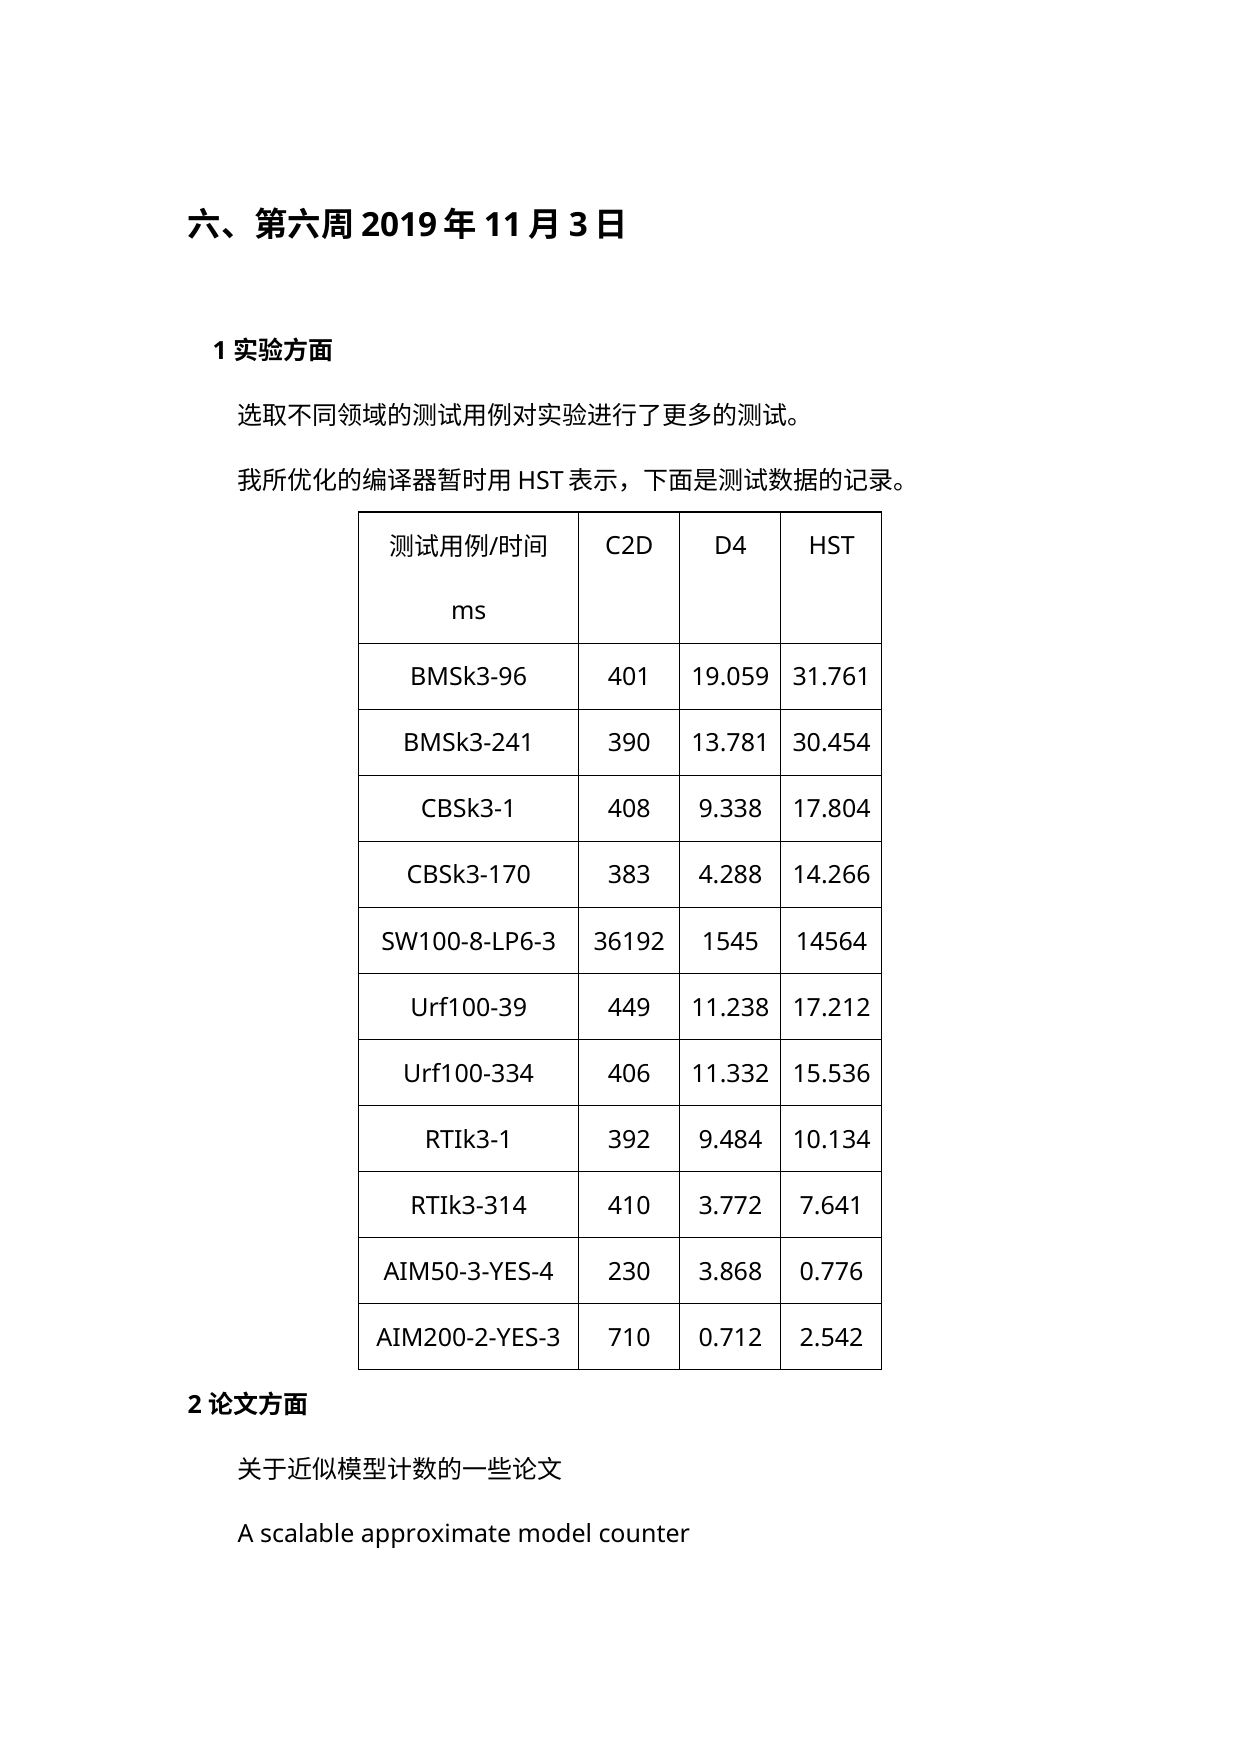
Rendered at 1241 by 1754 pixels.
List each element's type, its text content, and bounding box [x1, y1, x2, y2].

table_cell 2.542 [781, 1304, 881, 1369]
table_cell 406 [579, 1040, 679, 1105]
table_cell CBSk3-170 [359, 842, 578, 907]
table_cell 15.536 [781, 1040, 881, 1105]
table_cell 11.238 [680, 974, 780, 1039]
table_cell RTIk3-314 [359, 1172, 578, 1237]
table_cell 11.332 [680, 1040, 780, 1105]
table_cell 408 [579, 776, 679, 841]
table_header C2D [579, 513, 679, 642]
table_cell 14564 [781, 908, 881, 973]
subtitle 2 论文方面 [187, 1370, 1053, 1435]
table_cell 30.454 [781, 710, 881, 774]
table_header D4 [680, 513, 780, 642]
table_cell 410 [579, 1172, 679, 1237]
table_cell BMSk3-241 [359, 710, 578, 774]
table_cell 9.338 [680, 776, 780, 841]
table_cell 0.712 [680, 1304, 780, 1369]
table_cell RTIk3-1 [359, 1106, 578, 1171]
table_cell BMSk3-96 [359, 644, 578, 708]
table_cell CBSk3-1 [359, 776, 578, 841]
table_cell 9.484 [680, 1106, 780, 1171]
table_cell 10.134 [781, 1106, 881, 1171]
table_cell 13.781 [680, 710, 780, 774]
subtitle 1 实验方面 [187, 316, 1053, 381]
table_cell 3.868 [680, 1238, 780, 1303]
table_cell 230 [579, 1238, 679, 1303]
table_cell 14.266 [781, 842, 881, 907]
table_header HST [781, 513, 881, 642]
table_cell 401 [579, 644, 679, 708]
table_cell 710 [579, 1304, 679, 1369]
table_cell 390 [579, 710, 679, 774]
table_cell 4.288 [680, 842, 780, 907]
subtitle 六、第六周2019年11月3日 [187, 189, 1053, 254]
table_cell 17.804 [781, 776, 881, 841]
table_cell SW100-8-LP6-3 [359, 908, 578, 973]
text 我所优化的编译器暂时用HST表示，下面是测试数据的记录。 [187, 446, 1053, 511]
text A scalable approximate model counter [187, 1500, 1053, 1565]
table_cell 392 [579, 1106, 679, 1171]
text 选取不同领域的测试用例对实验进行了更多的测试。 [187, 381, 1053, 446]
table_cell 449 [579, 974, 679, 1039]
table_cell AIM200-2-YES-3 [359, 1304, 578, 1369]
table_cell 36192 [579, 908, 679, 973]
table_cell Urf100-39 [359, 974, 578, 1039]
table_header 测试用例/时间ms [359, 513, 578, 642]
text 关于近似模型计数的一些论文 [187, 1435, 1053, 1500]
table_cell 31.761 [781, 644, 881, 708]
table_cell Urf100-334 [359, 1040, 578, 1105]
table_cell 1545 [680, 908, 780, 973]
table_cell 0.776 [781, 1238, 881, 1303]
table_cell 3.772 [680, 1172, 780, 1237]
table_cell 17.212 [781, 974, 881, 1039]
table_cell 7.641 [781, 1172, 881, 1237]
table_cell 19.059 [680, 644, 780, 708]
table_cell 383 [579, 842, 679, 907]
table_cell AIM50-3-YES-4 [359, 1238, 578, 1303]
